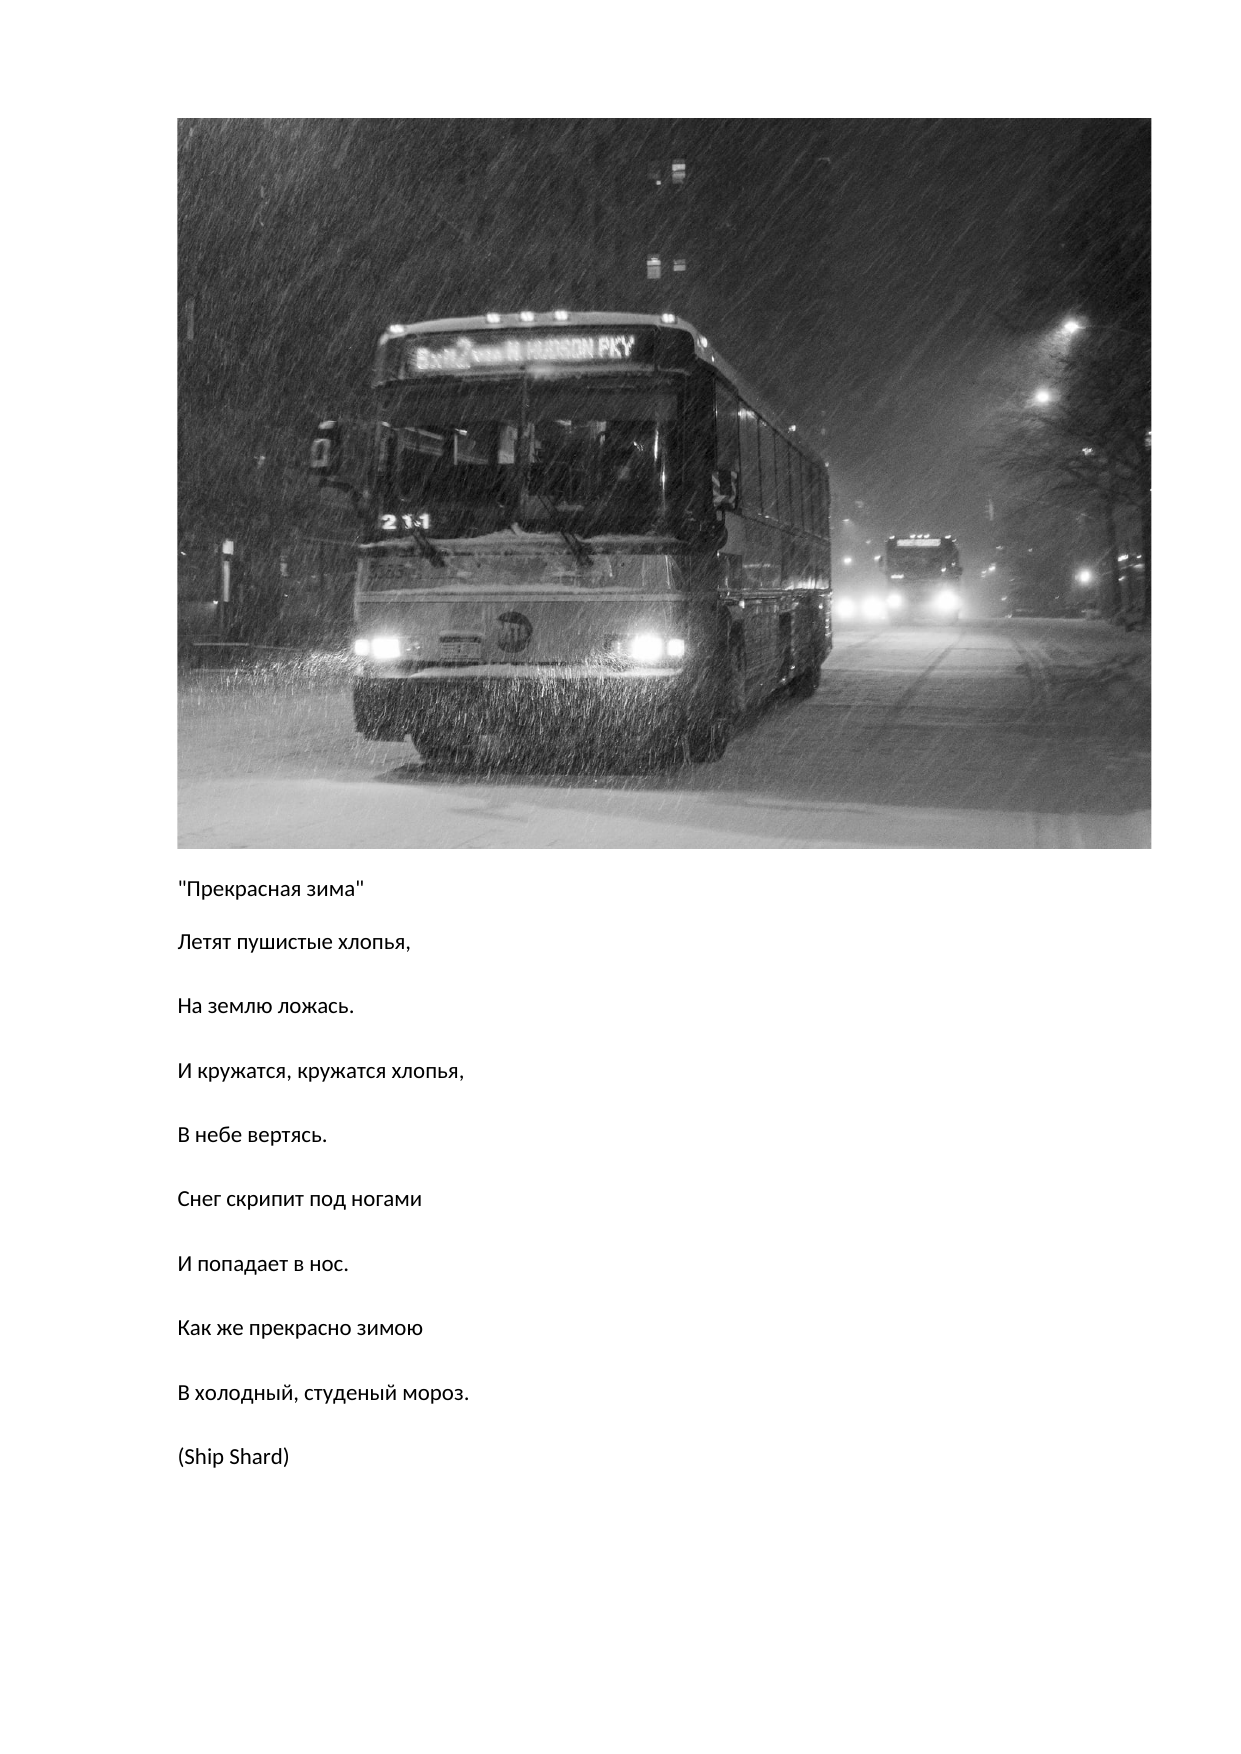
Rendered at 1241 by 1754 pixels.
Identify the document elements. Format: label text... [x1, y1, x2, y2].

text Летят пушистые хлопья, На землю ложась. И кружатся, кружатся хлопья, В небе вертясь. Снег скрипит под ногами И попадает в нос. Как же прекрасно зимою В холодный, студеный мороз. (Ship Shard) [177, 927, 1152, 1470]
text "Прекрасная зима" [177, 874, 1152, 902]
picture [177, 118, 1152, 849]
